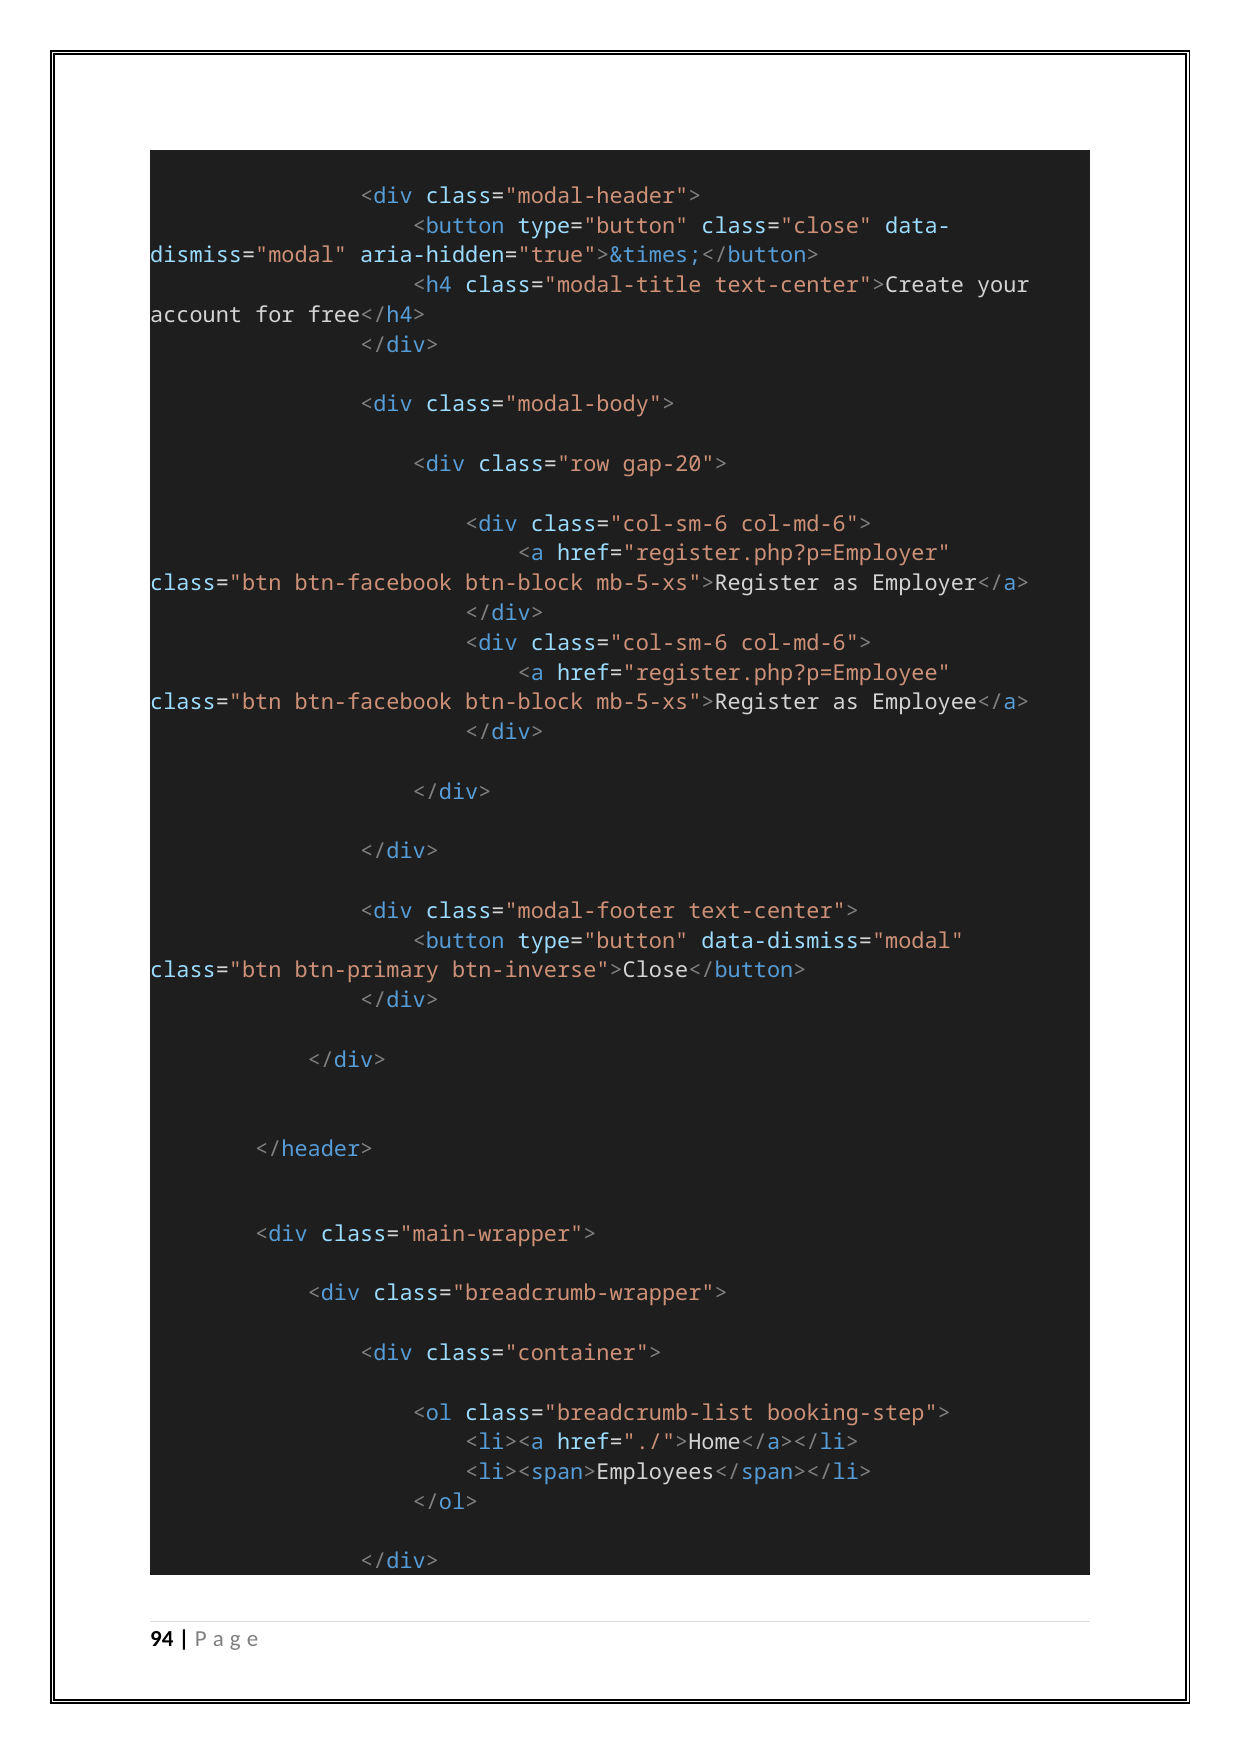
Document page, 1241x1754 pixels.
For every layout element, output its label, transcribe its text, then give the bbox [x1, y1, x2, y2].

text <div class="main-wrapper"> [150, 1218, 1090, 1247]
text </div> [150, 835, 1090, 865]
text <div class="row gap-20"> [150, 448, 1090, 478]
text </div> [150, 329, 1090, 358]
text <a href="register.php?p=Employer" class="btn btn-facebook btn-block mb-5-xs">Register as Employer</a> [150, 537, 1090, 597]
text <div class="container"> [150, 1337, 1090, 1367]
text <div class="col-sm-6 col-md-6"> [150, 507, 1090, 537]
text <ol class="breadcrumb-list booking-step"> [150, 1396, 1090, 1426]
text </div> [150, 776, 1090, 805]
text <div class="modal-body"> [150, 388, 1090, 418]
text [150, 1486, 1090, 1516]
text <div class="breadcrumb-wrapper"> [150, 1277, 1090, 1307]
text <h4 class="modal-title text-center">Create your account for free</h4> [150, 269, 1090, 329]
text <button type="button" data-dismiss="modal" class="btn btn-primary btn-inverse">Close</button> [150, 924, 1090, 984]
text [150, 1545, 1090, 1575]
text <div class="col-sm-6 col-md-6"> [150, 627, 1090, 656]
text </div> [150, 984, 1090, 1014]
text </div> [150, 597, 1090, 627]
text <button type="button" class="close" data-dismiss="modal" aria-hidden="true">&times;</button> [150, 209, 1090, 269]
text <a href="register.php?p=Employee" class="btn btn-facebook btn-block mb-5-xs">Register as Employee</a> [150, 656, 1090, 716]
text </header> [150, 1133, 1090, 1163]
text </div> [150, 1044, 1090, 1073]
text <li><a href="./">Home</a></li> [150, 1426, 1090, 1456]
text <div class="modal-header"> [150, 180, 1090, 209]
text <div class="modal-footer text-center"> [150, 895, 1090, 924]
text <li><span>Employees</span></li> [150, 1456, 1090, 1486]
text </div> [150, 716, 1090, 746]
